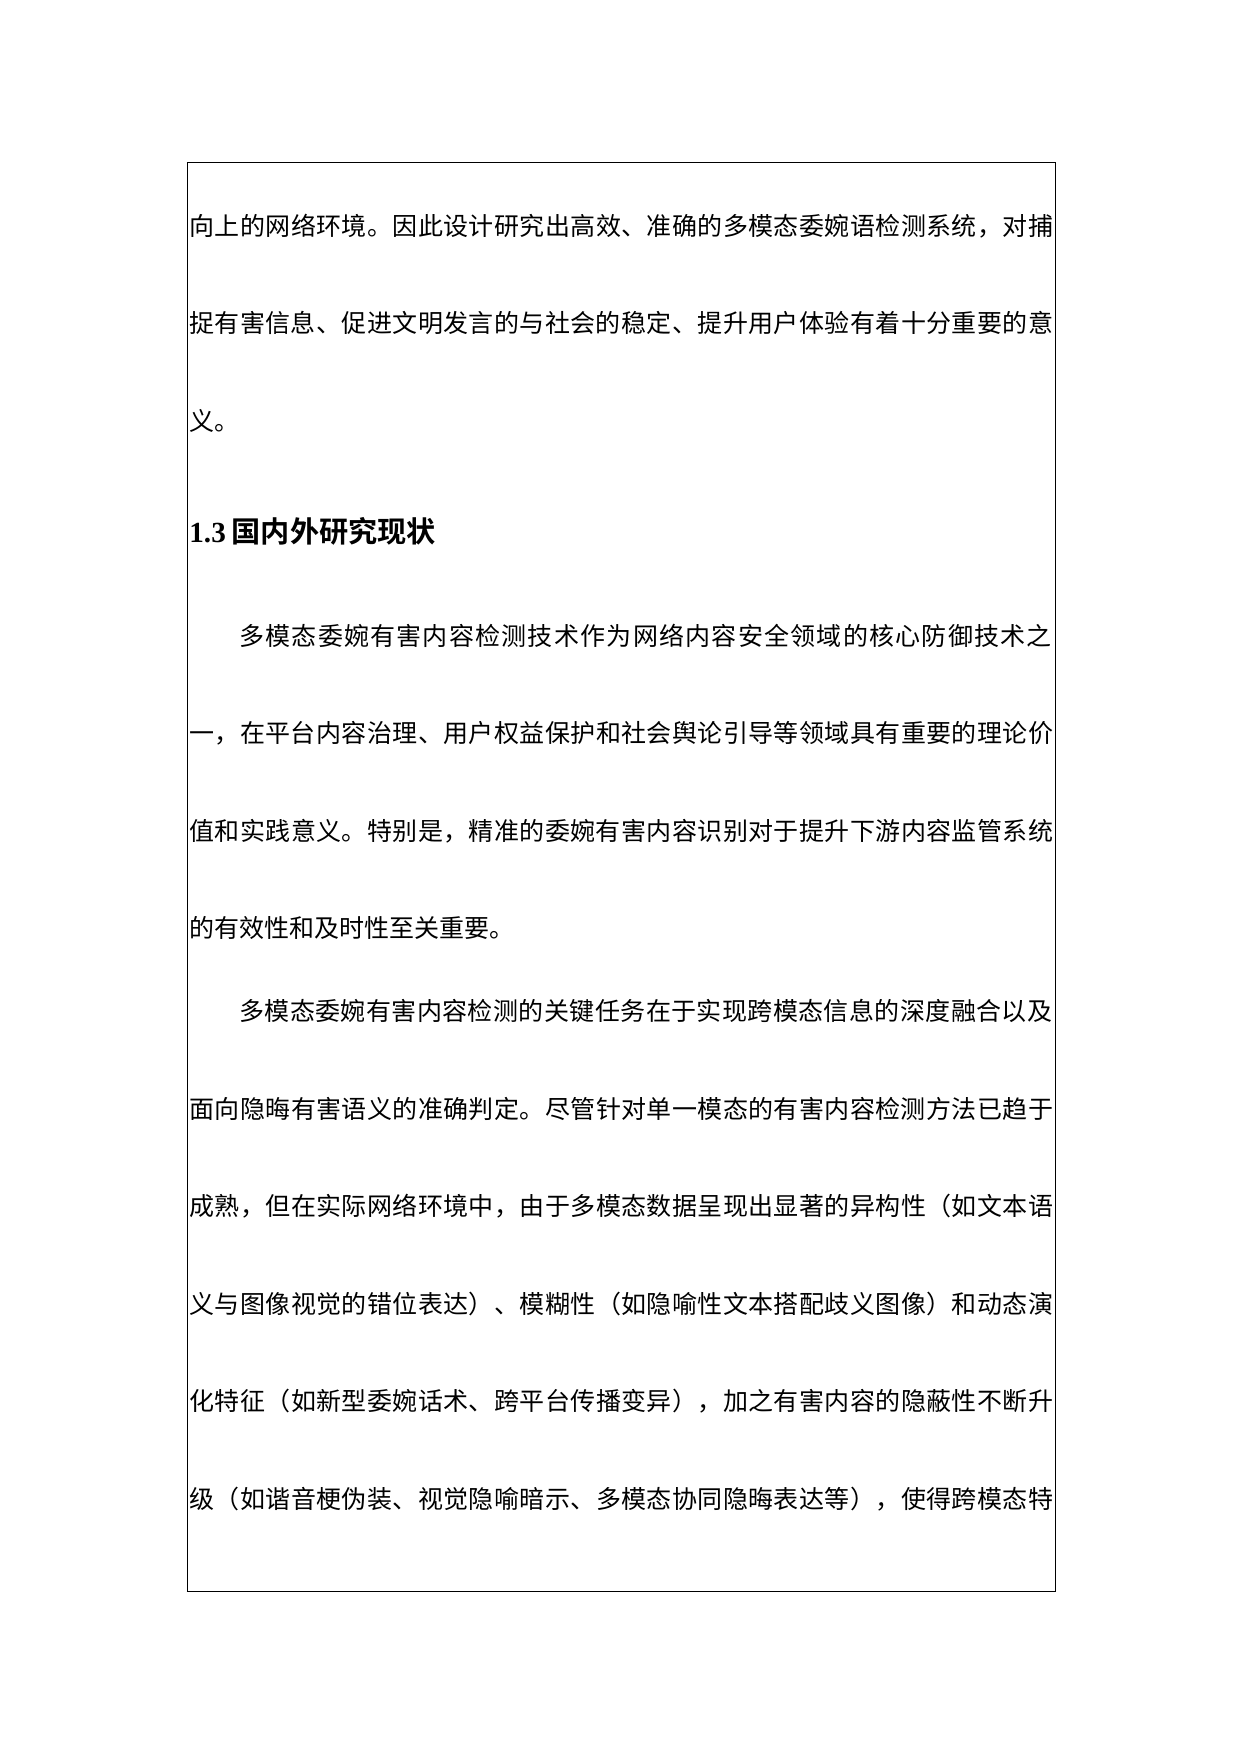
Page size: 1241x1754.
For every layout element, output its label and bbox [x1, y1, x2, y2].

table_cell [188, 163, 1055, 1591]
